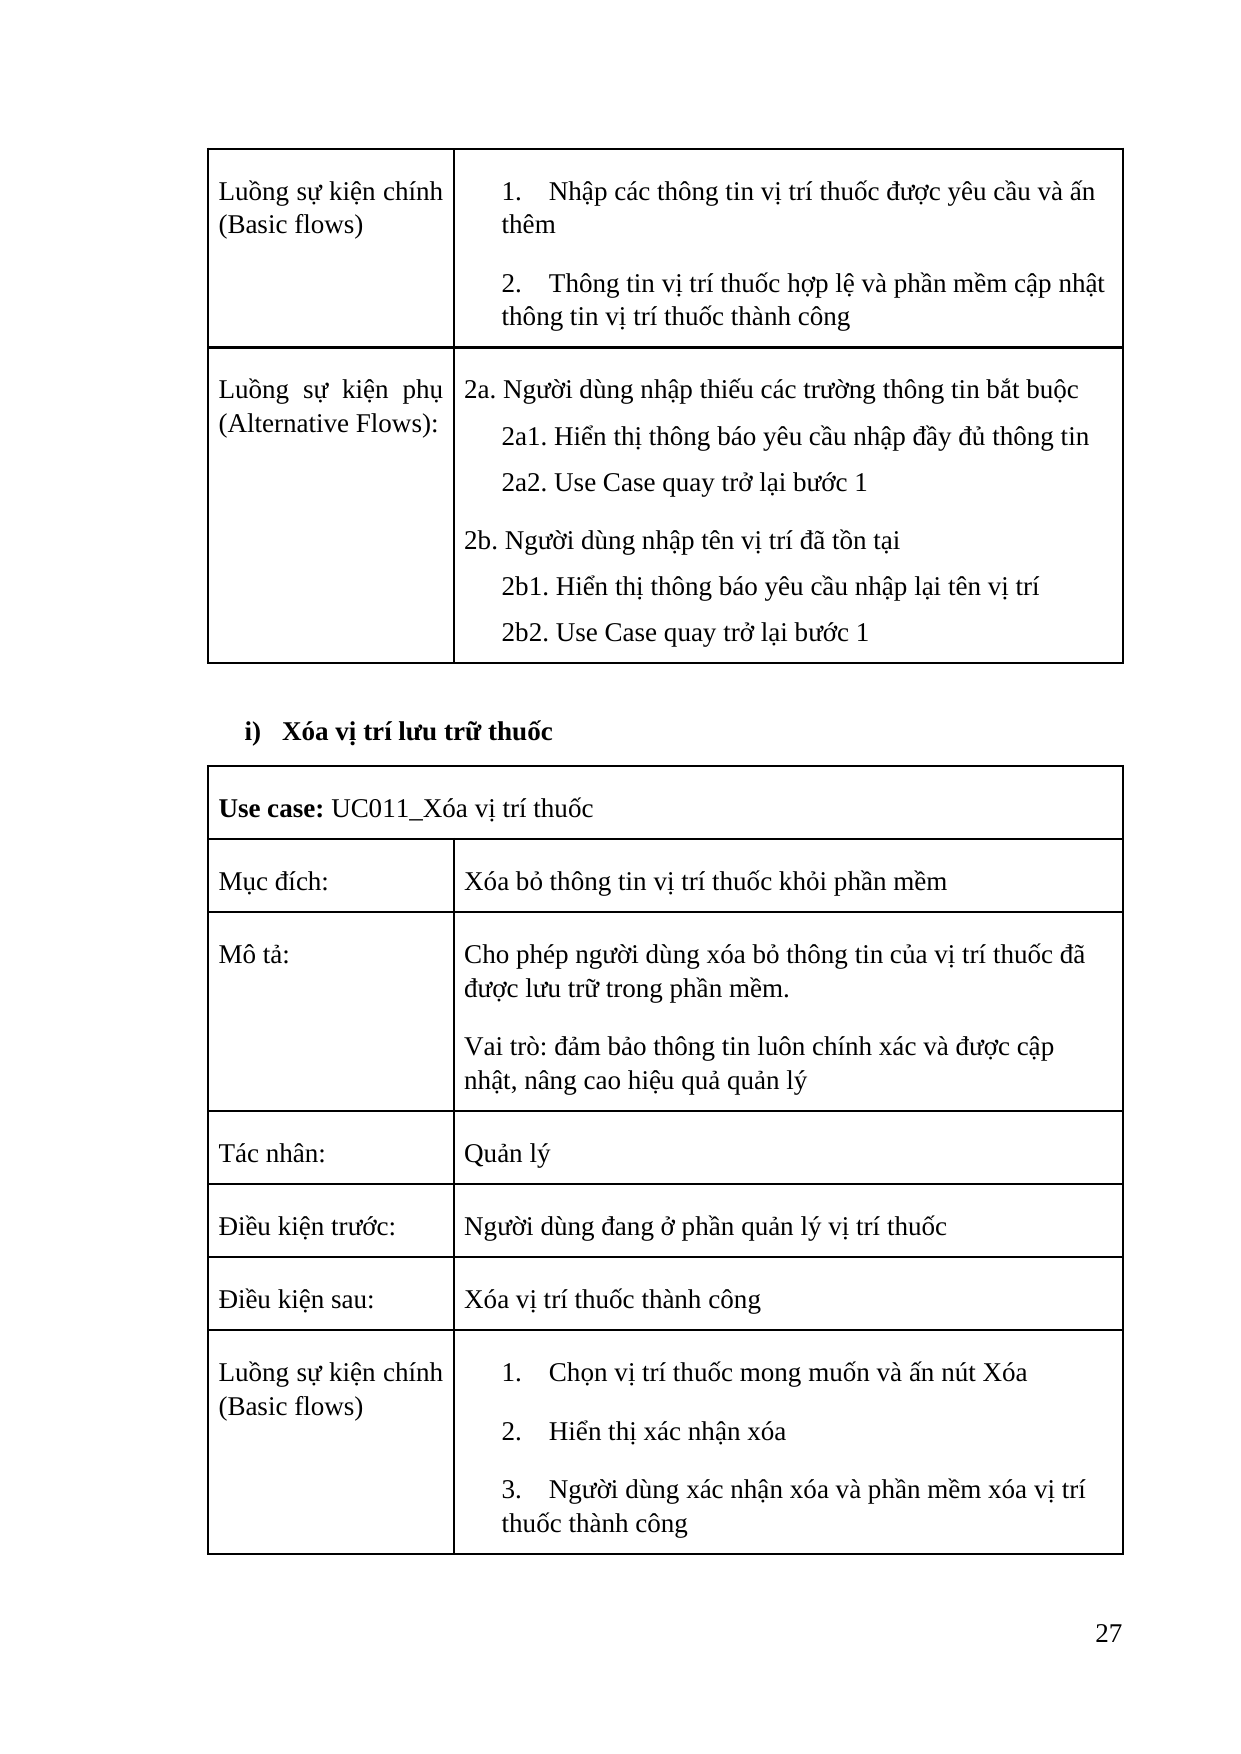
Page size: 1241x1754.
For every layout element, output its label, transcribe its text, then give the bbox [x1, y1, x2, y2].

table_cell Cho phép người dùng xóa bỏ thông tin của vị trí thuốc đã được lưu trữ trong phần mềm. Vai trò: đảm bảo thông tin luôn chính xác và được cập nhật, nâng cao hiệu quả quản lý [455, 913, 1122, 1110]
table_cell Luồng sự kiện phụ (Alternative Flows): [209, 349, 453, 662]
table_header Use case: UC011_Xóa vị trí thuốc [209, 767, 1122, 838]
list Xóa vị trí lưu trữ thuốc [244, 714, 1122, 746]
table_cell 1. Nhập các thông tin vị trí thuốc được yêu cầu và ấn thêm 2. Thông tin vị trí thuốc hợp lệ và phần mềm cập nhật thông tin vị trí thuốc thành công [455, 150, 1122, 346]
table_cell 1. Chọn vị trí thuốc mong muốn và ấn nút Xóa 2. Hiển thị xác nhận xóa 3. Người dùng xác nhận xóa và phần mềm xóa vị trí thuốc thành công [455, 1331, 1122, 1553]
table_cell Điều kiện trước: [209, 1185, 453, 1256]
table_cell Tác nhân: [209, 1112, 453, 1183]
table_cell Luồng sự kiện chính (Basic flows) [209, 150, 453, 346]
table_cell Mô tả: [209, 913, 453, 1110]
table_cell Xóa vị trí thuốc thành công [455, 1258, 1122, 1329]
table_cell Điều kiện sau: [209, 1258, 453, 1329]
table_cell Mục đích: [209, 840, 453, 911]
table_cell Quản lý [455, 1112, 1122, 1183]
table_cell 2a. Người dùng nhập thiếu các trường thông tin bắt buộc 2a1. Hiển thị thông báo yêu cầu nhập đầy đủ thông tin 2a2. Use Case quay trở lại bước 1 2b. Người dùng nhập tên vị trí đã tồn tại 2b1. Hiển thị thông báo yêu cầu nhập lại tên vị trí 2b2. Use Case quay trở lại bước 1 [455, 349, 1122, 662]
table_cell Người dùng đang ở phần quản lý vị trí thuốc [455, 1185, 1122, 1256]
table_cell Luồng sự kiện chính (Basic flows) [209, 1331, 453, 1553]
table_cell Xóa bỏ thông tin vị trí thuốc khỏi phần mềm [455, 840, 1122, 911]
